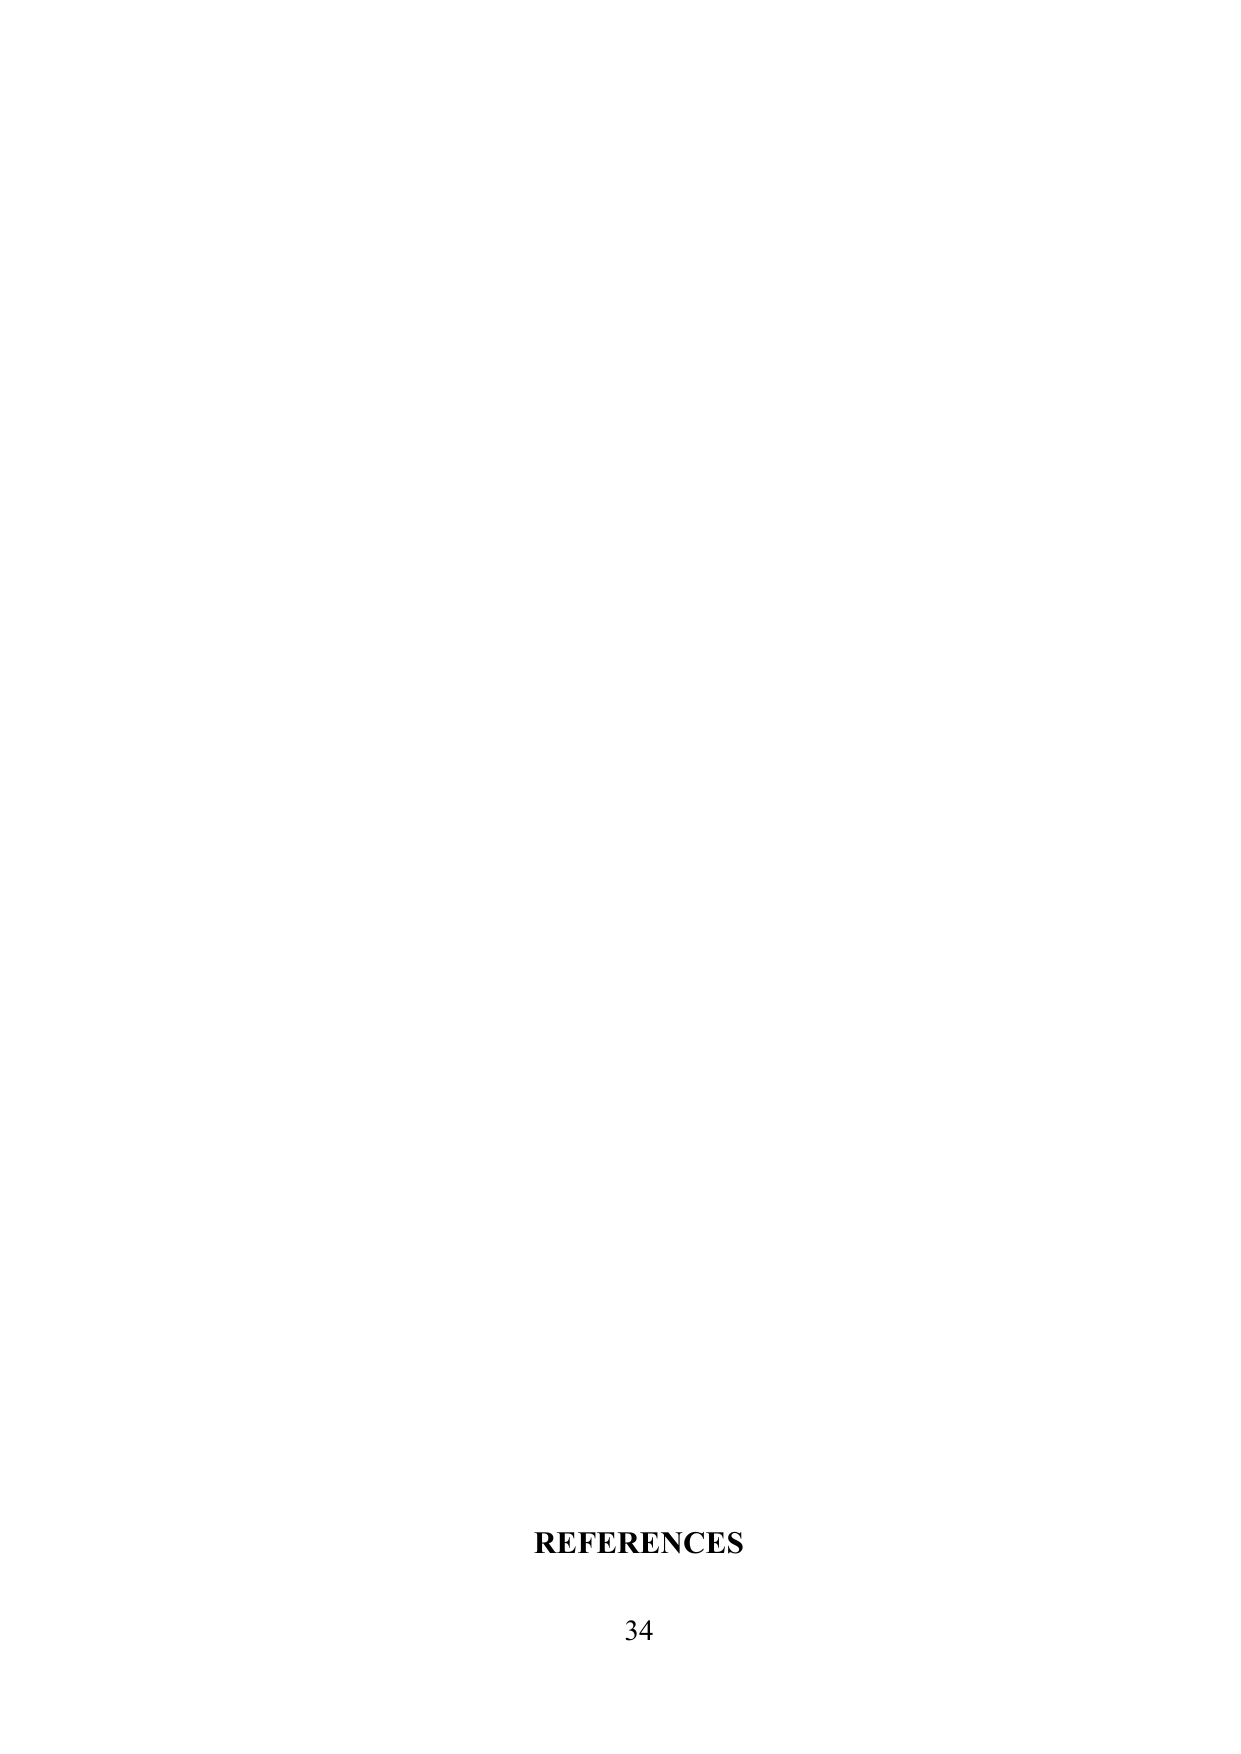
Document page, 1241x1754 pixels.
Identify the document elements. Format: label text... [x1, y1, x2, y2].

subtitle REFERENCES [150, 1532, 1128, 1558]
